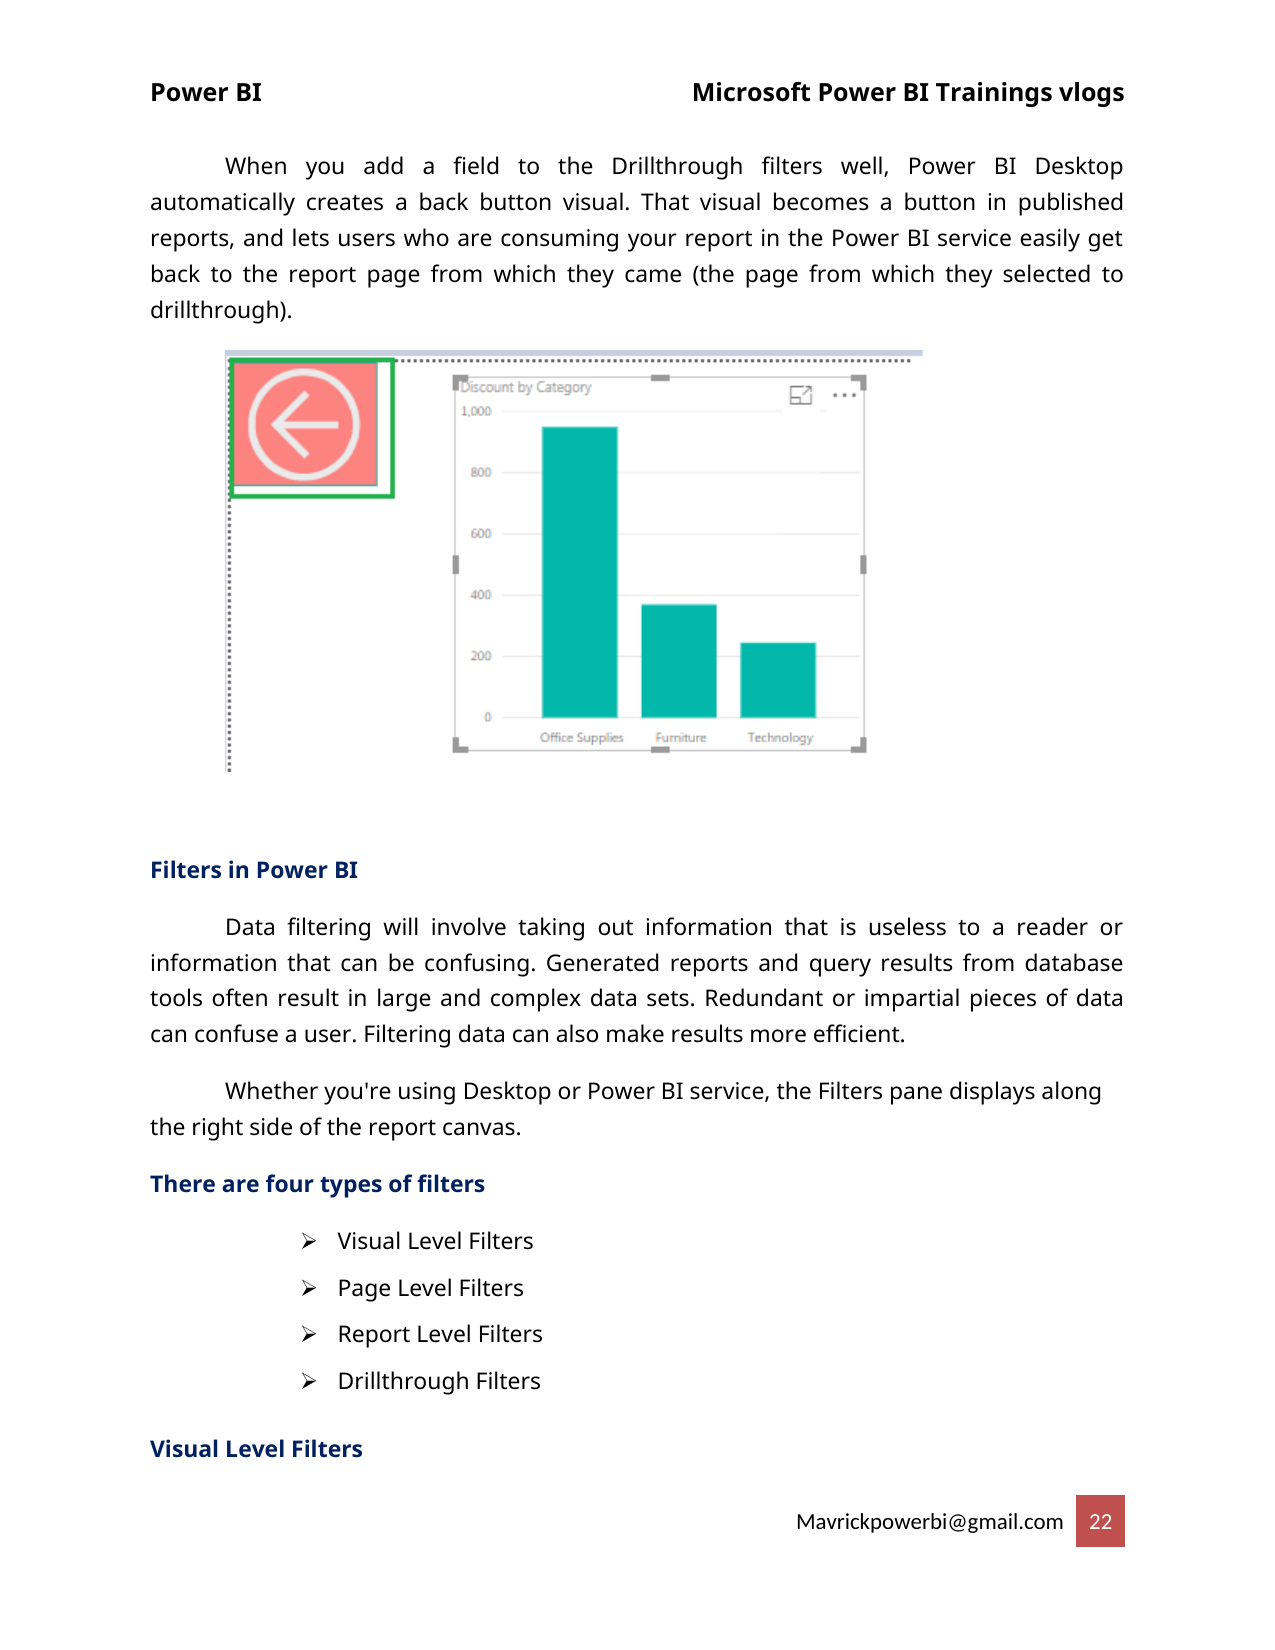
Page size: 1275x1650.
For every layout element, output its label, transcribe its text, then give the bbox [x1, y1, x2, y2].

list Visual Level Filters [300, 1224, 1125, 1256]
text There are four types of filters [150, 1168, 1125, 1199]
text Filters in Power BI [150, 854, 1125, 885]
picture [225, 350, 923, 772]
list Page Level Filters [300, 1271, 1125, 1303]
list Report Level Filters [300, 1318, 1125, 1349]
text When you add a field to the Drillthrough filters well, Power BI Desktop automatically creates a back button visual. That visual becomes a button in published reports, and lets users who are consuming your report in the Power BI service easily get back to the report page from which they came (the page from which they selected to drillthrough). [150, 150, 1125, 325]
text Visual Level Filters [150, 1433, 1125, 1464]
text Data filtering will involve taking out information that is useless to a reader or information that can be confusing. Generated reports and query results from database tools often result in large and complex data sets. Redundant or impartial pieces of data can confuse a user. Filtering data can also make results more efficient. [150, 911, 1125, 1049]
text Whether you're using Desktop or Power BI service, the Filters pane displays along the right side of the report canvas. [150, 1075, 1125, 1142]
list Drillthrough Filters [300, 1365, 1125, 1396]
